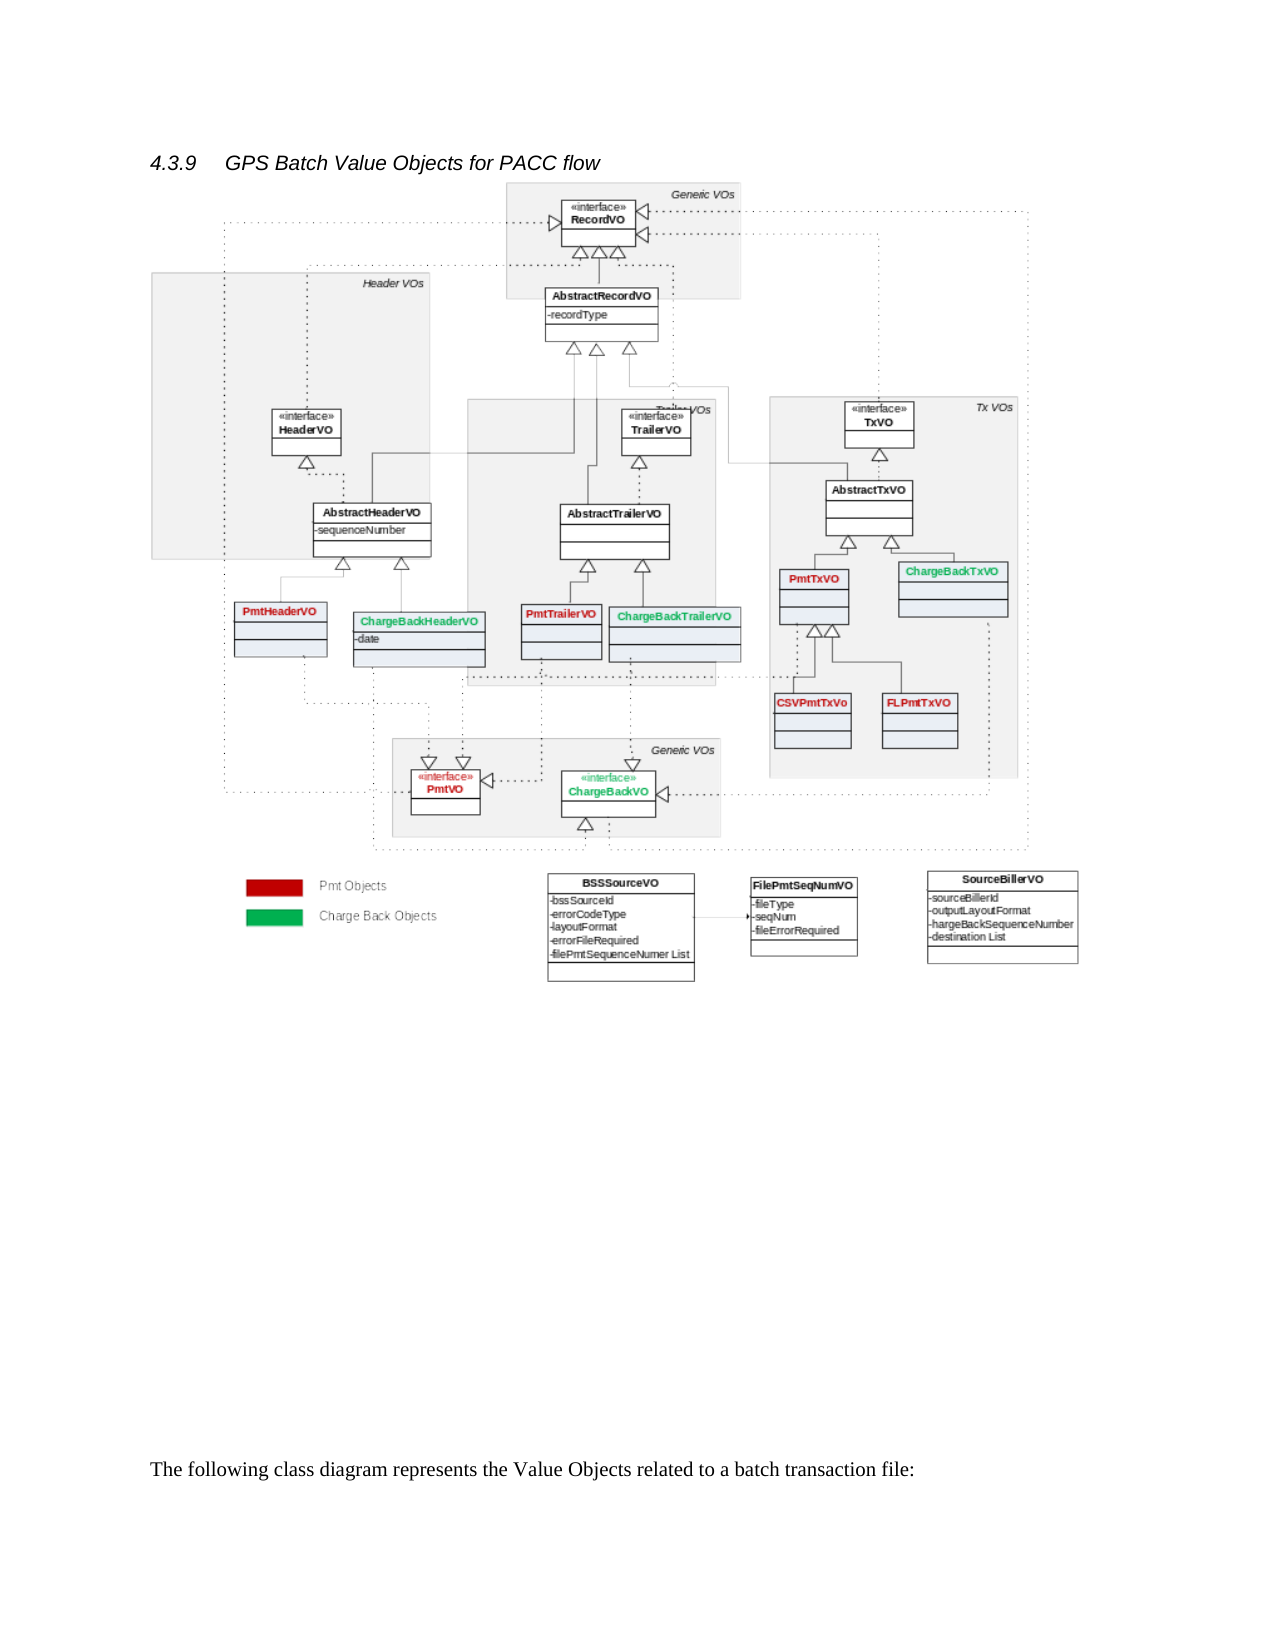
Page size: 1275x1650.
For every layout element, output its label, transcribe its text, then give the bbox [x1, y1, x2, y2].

text The following class diagram represents the Value Objects related to a batch transaction file: [150, 1456, 1125, 1481]
subtitle GPS Batch Value Objects for PACC flow [150, 150, 1125, 175]
